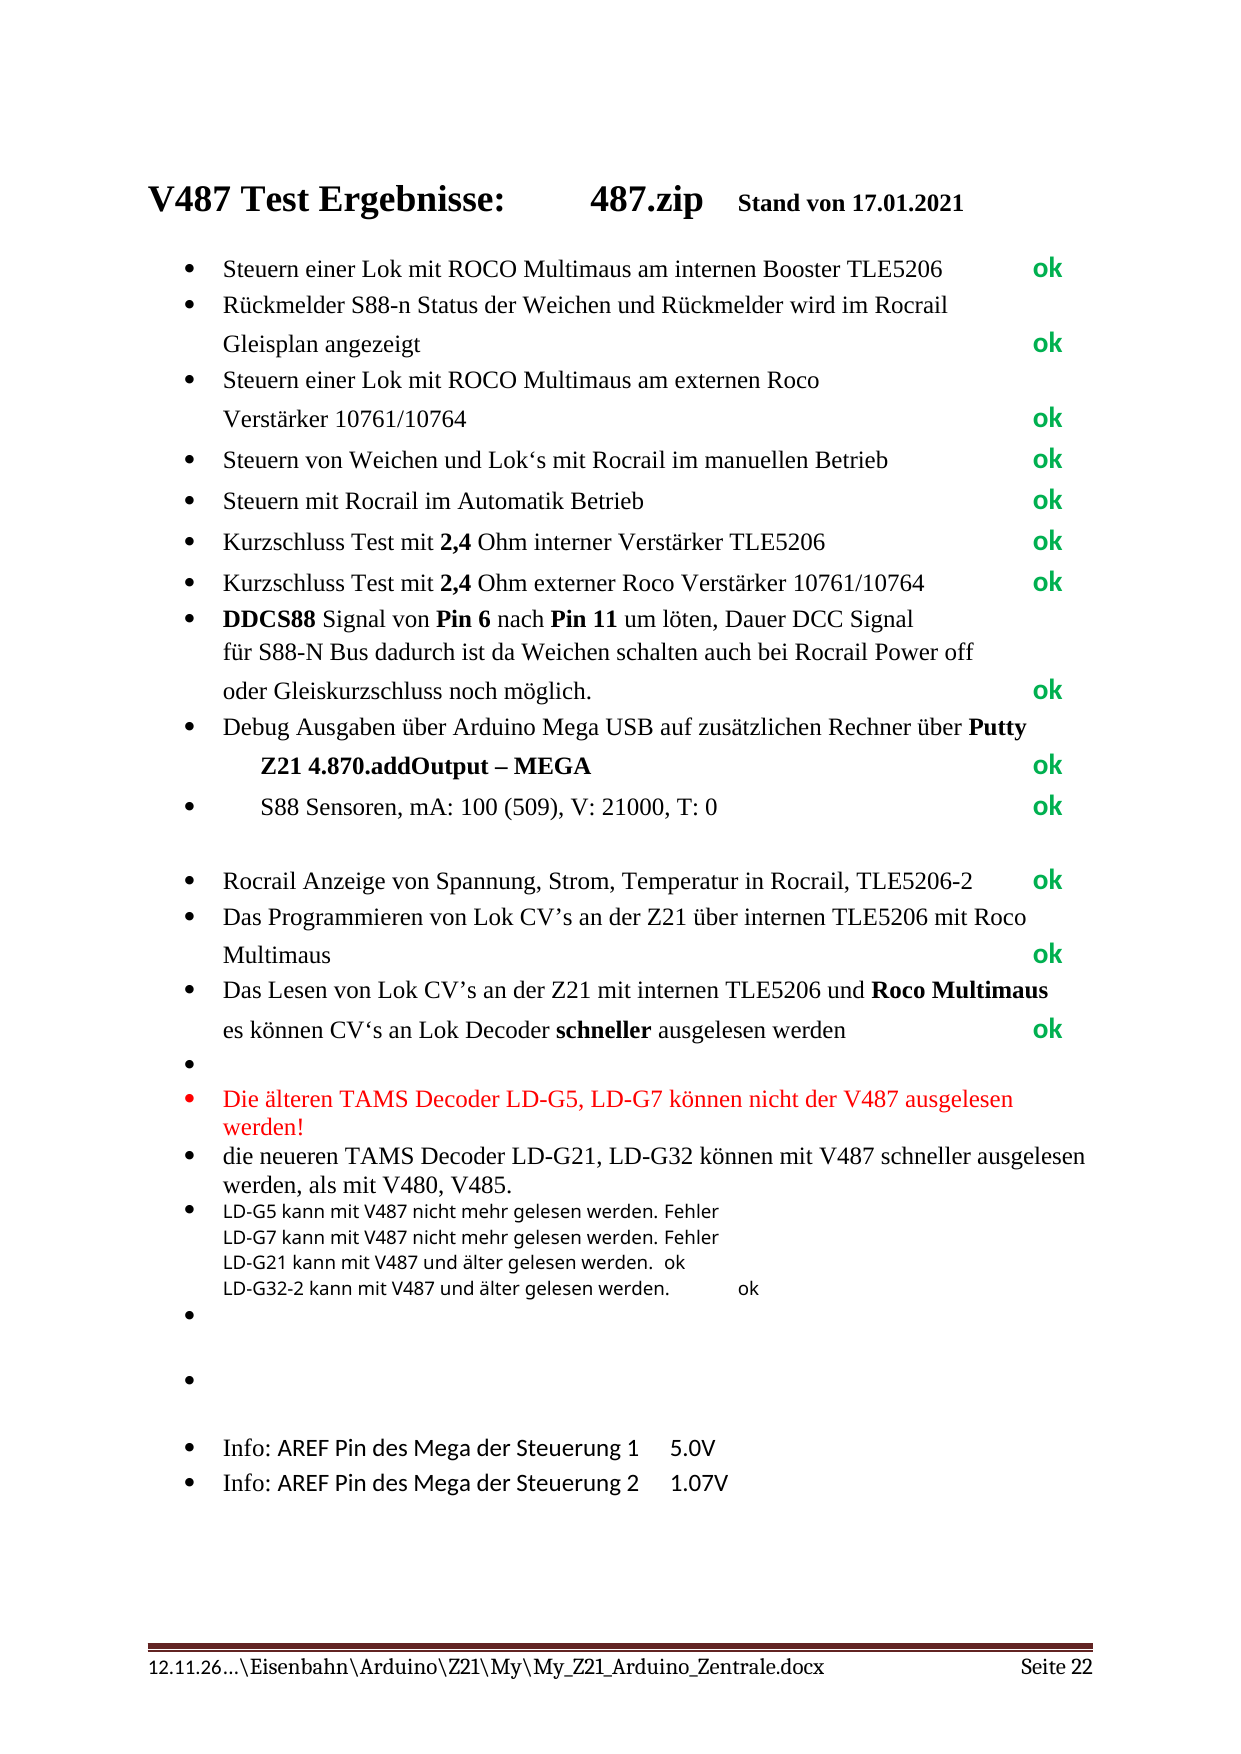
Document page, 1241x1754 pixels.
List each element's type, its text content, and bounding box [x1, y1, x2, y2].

list Steuern einer Lok mit ROCO Multimaus am externen Roco Verstärker 10761/10764 ok [185, 365, 1093, 435]
list Steuern mit Rocrail im Automatik Betrieb ok [185, 481, 1093, 517]
list Steuern einer Lok mit ROCO Multimaus am internen Booster TLE5206 ok [185, 249, 1093, 285]
subtitle V487 Test Ergebnisse: 487.zip Stand von 17.01.2021 [148, 177, 1093, 220]
list Info: AREF Pin des Mega der Steuerung 1 5.0V [185, 1432, 1093, 1462]
list Das Programmieren von Lok CV’s an der Z21 über internen TLE5206 mit Roco Multimaus ok [185, 902, 1093, 970]
list LD-G5 kann mit V487 nicht mehr gelesen werden. Fehler [185, 1199, 1093, 1224]
list Die älteren TAMS Decoder LD-G5, LD-G7 können nicht der V487 ausgelesen werden! [185, 1084, 1093, 1141]
list Das Lesen von Lok CV’s an der Z21 mit internen TLE5206 und Roco Multimaus es können CV‘s an Lok Decoder schneller ausgelesen werden ok [185, 976, 1093, 1045]
list die neueren TAMS Decoder LD-G21, LD-G32 können mit V487 schneller ausgelesen werden, als mit V480, V485. [185, 1141, 1093, 1199]
list Debug Ausgaben über Arduino Mega USB auf zusätzlichen Rechner über Putty Z21 4.870.addOutput – MEGA ok [185, 712, 1093, 781]
list Kurzschluss Test mit 2,4 Ohm externer Roco Verstärker 10761/10764 ok [185, 563, 1093, 598]
list S88 Sensoren, mA: 100 (509), V: 21000, T: 0 ok [185, 787, 1093, 822]
list DDCS88 Signal von Pin 6 nach Pin 11 um löten, Dauer DCC Signal für S88-N Bus dadurch ist da Weichen schalten auch bei Rocrail Power off oder Gleiskurzschluss noch möglich. ok [185, 604, 1093, 706]
list Rocrail Anzeige von Spannung, Strom, Temperatur in Rocrail, TLE5206-2 ok [185, 861, 1093, 896]
list Rückmelder S88-n Status der Weichen und Rückmelder wird im Rocrail Gleisplan angezeigt ok [185, 290, 1093, 360]
list LD-G7 kann mit V487 nicht mehr gelesen werden. Fehler LD-G21 kann mit V487 und älter gelesen werden. ok LD-G32-2 kann mit V487 und älter gelesen werden. ok [223, 1224, 1093, 1301]
list Kurzschluss Test mit 2,4 Ohm interner Verstärker TLE5206 ok [185, 522, 1093, 557]
list Info: AREF Pin des Mega der Steuerung 2 1.07V [185, 1467, 1093, 1497]
list Steuern von Weichen und Lok‘s mit Rocrail im manuellen Betrieb ok [185, 440, 1093, 476]
